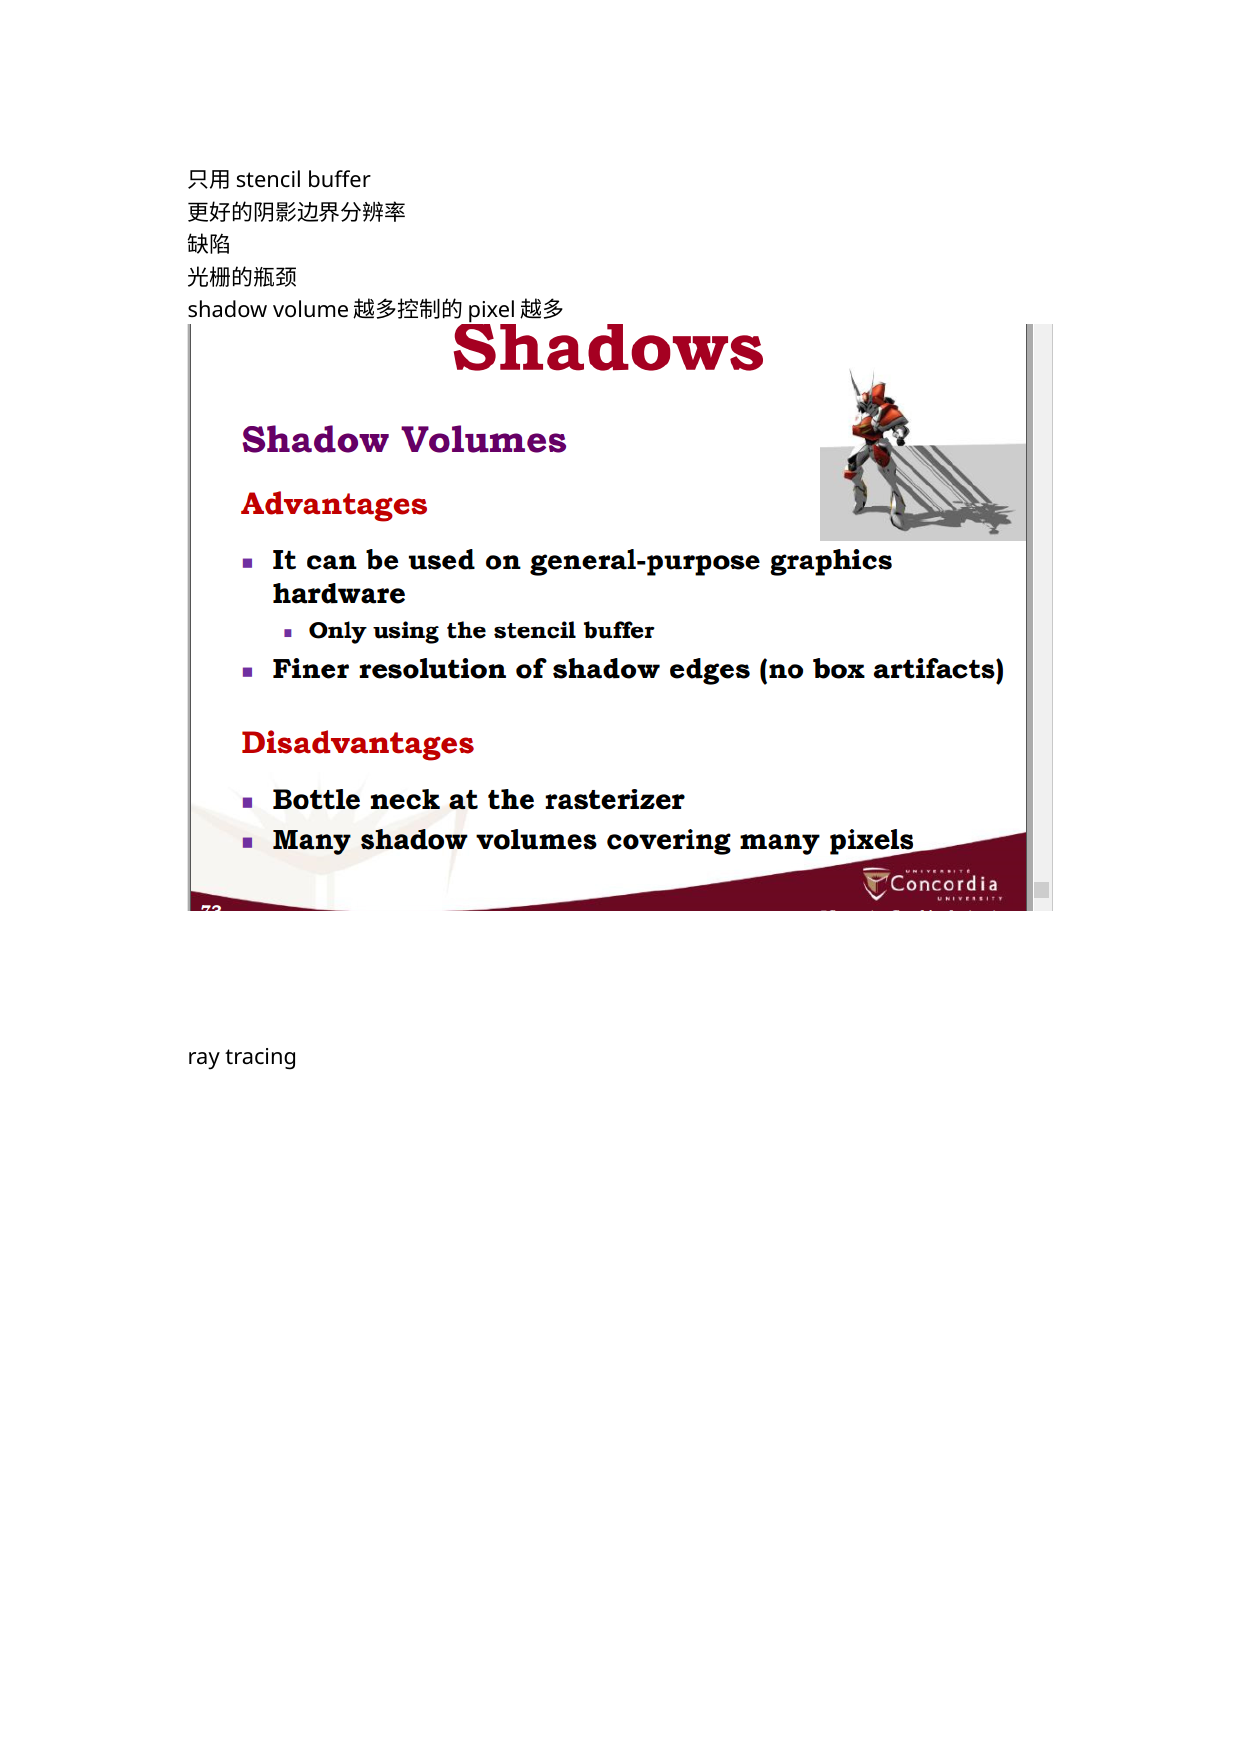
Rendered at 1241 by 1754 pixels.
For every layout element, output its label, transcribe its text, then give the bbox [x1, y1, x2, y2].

text 缺陷 [187, 227, 1053, 259]
text 更好的阴影边界分辨率 [187, 194, 1053, 227]
picture [187, 324, 1053, 911]
text 只用stencil buffer [187, 162, 1053, 194]
text 光栅的瓶颈 [187, 259, 1053, 292]
text shadow volume越多控制的pixel越多 [187, 292, 1053, 324]
text ray tracing [187, 1039, 1053, 1072]
